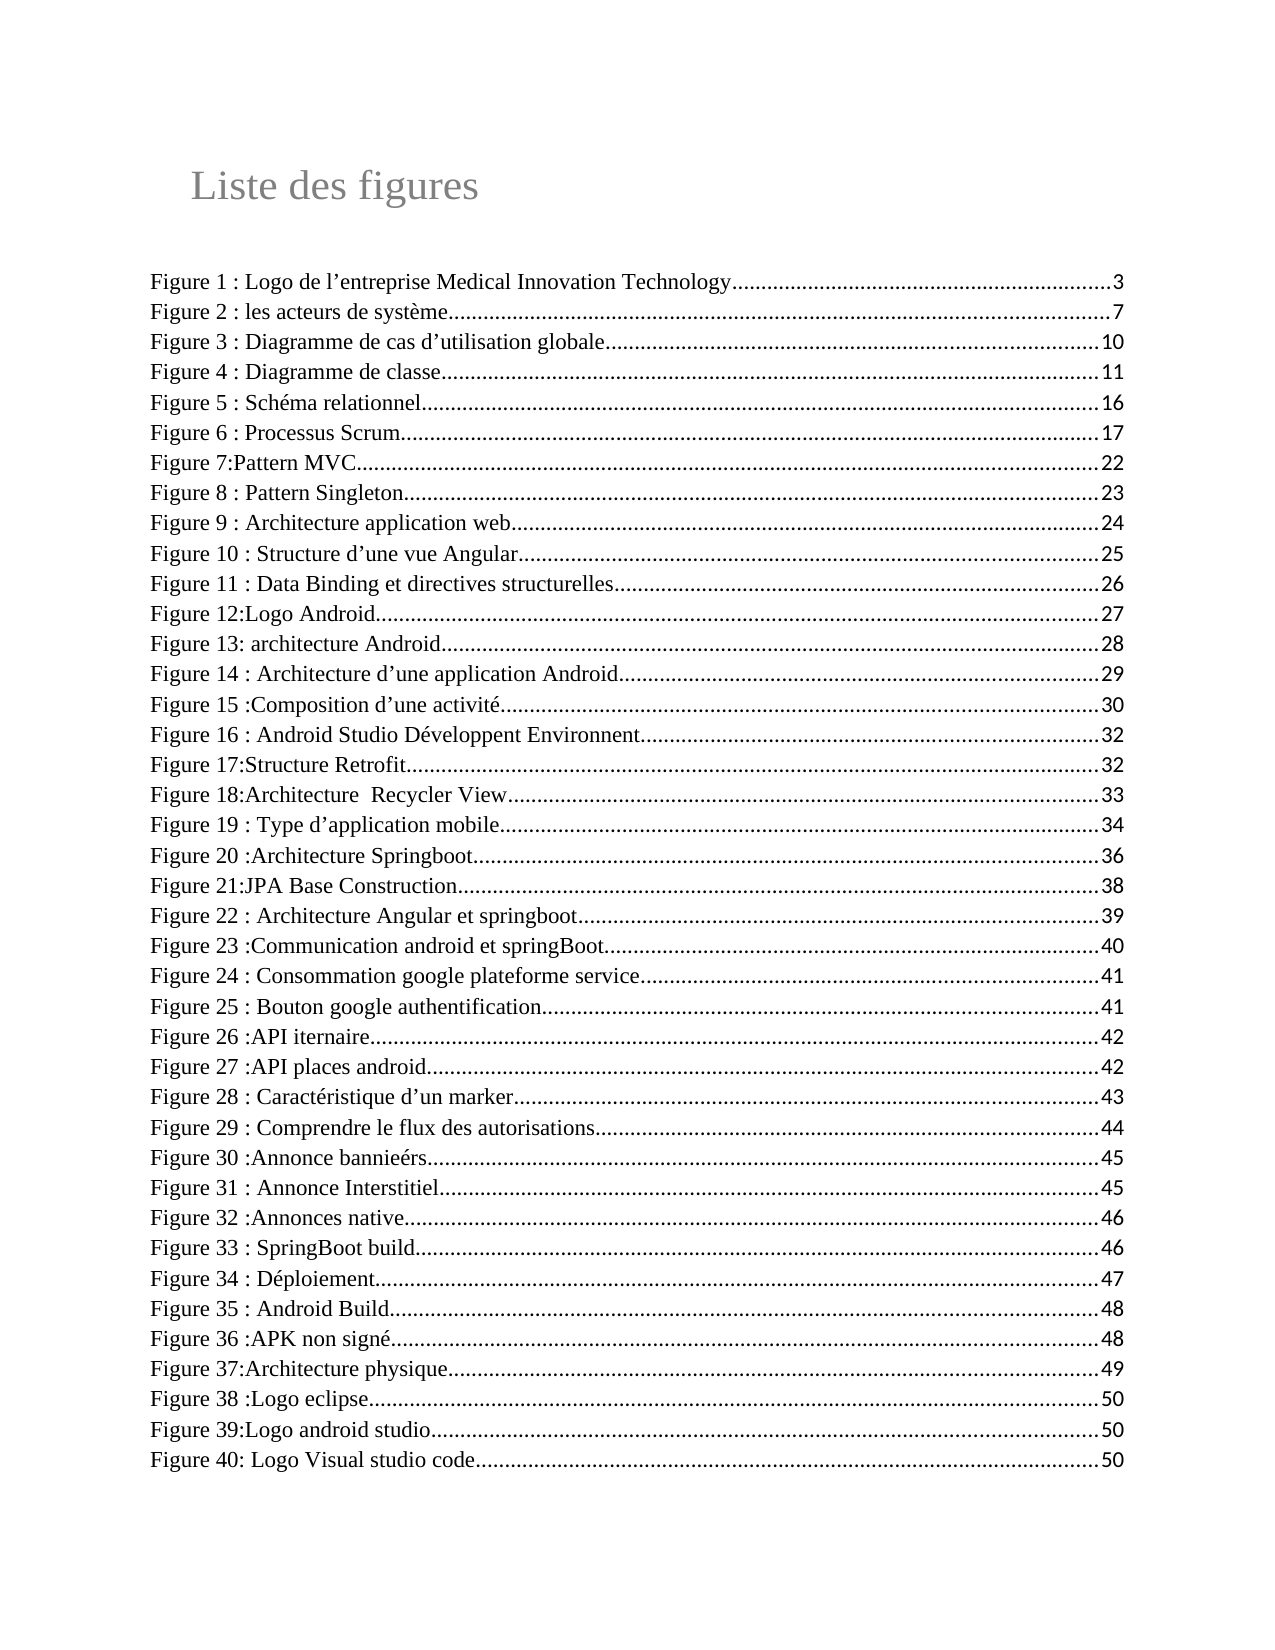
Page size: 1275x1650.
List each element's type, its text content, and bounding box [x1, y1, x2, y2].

text Figure 33 : SpringBoot build 46 [150, 1233, 1125, 1262]
text Figure 24 : Consommation google plateforme service 41 [150, 962, 1125, 990]
text Figure 11 : Data Binding et directives structurelles 26 [150, 569, 1125, 597]
text Figure 15 :Composition d’une activité 30 [150, 690, 1125, 718]
text Figure 39:Logo android studio 50 [150, 1415, 1125, 1443]
text Figure 26 :API iternaire 42 [150, 1022, 1125, 1050]
text Figure 18:Architecture Recycler View 33 [150, 780, 1125, 808]
text Figure 3 : Diagramme de cas d’utilisation globale 10 [150, 327, 1125, 355]
text Figure 2 : les acteurs de système 7 [150, 297, 1125, 325]
text Figure 10 : Structure d’une vue Angular 25 [150, 539, 1125, 567]
text Figure 21:JPA Base Construction 38 [150, 871, 1125, 899]
text Figure 38 :Logo eclipse 50 [150, 1384, 1125, 1413]
text Figure 7:Pattern MVC 22 [150, 448, 1125, 476]
text Figure 36 :APK non signé 48 [150, 1324, 1125, 1352]
text Figure 23 :Communication android et springBoot 40 [150, 931, 1125, 959]
text Figure 6 : Processus Scrum 17 [150, 418, 1125, 446]
text Figure 9 : Architecture application web 24 [150, 508, 1125, 537]
text Figure 13: architecture Android 28 [150, 629, 1125, 657]
text Figure 40: Logo Visual studio code 50 [150, 1445, 1125, 1473]
text Figure 28 : Caractéristique d’un marker 43 [150, 1082, 1125, 1111]
text Figure 31 : Annonce Interstitiel 45 [150, 1173, 1125, 1201]
text Figure 14 : Architecture d’une application Android 29 [150, 659, 1125, 688]
text Figure 5 : Schéma relationnel 16 [150, 388, 1125, 416]
text Figure 27 :API places android 42 [150, 1052, 1125, 1080]
text Figure 34 : Déploiement 47 [150, 1264, 1125, 1292]
text Figure 19 : Type d’application mobile 34 [150, 811, 1125, 839]
text Figure 8 : Pattern Singleton 23 [150, 478, 1125, 506]
text Figure 22 : Architecture Angular et springboot 39 [150, 901, 1125, 929]
text Figure 4 : Diagramme de classe 11 [150, 357, 1125, 386]
text Figure 25 : Bouton google authentification 41 [150, 992, 1125, 1020]
text Liste des figures [190, 161, 1020, 208]
text Figure 17:Structure Retrofit 32 [150, 750, 1125, 778]
text Figure 16 : Android Studio Développent Environnent 32 [150, 720, 1125, 748]
text Figure 29 : Comprendre le flux des autorisations 44 [150, 1113, 1125, 1141]
text Figure 12:Logo Android 27 [150, 599, 1125, 627]
text Figure 30 :Annonce bannieérs 45 [150, 1143, 1125, 1171]
text Figure 32 :Annonces native 46 [150, 1203, 1125, 1231]
text Figure 37:Architecture physique 49 [150, 1354, 1125, 1382]
text Figure 35 : Android Build 48 [150, 1294, 1125, 1322]
text Figure 20 :Architecture Springboot 36 [150, 841, 1125, 869]
text Figure 1 : Logo de l’entreprise Medical Innovation Technology 3 [150, 267, 1125, 295]
